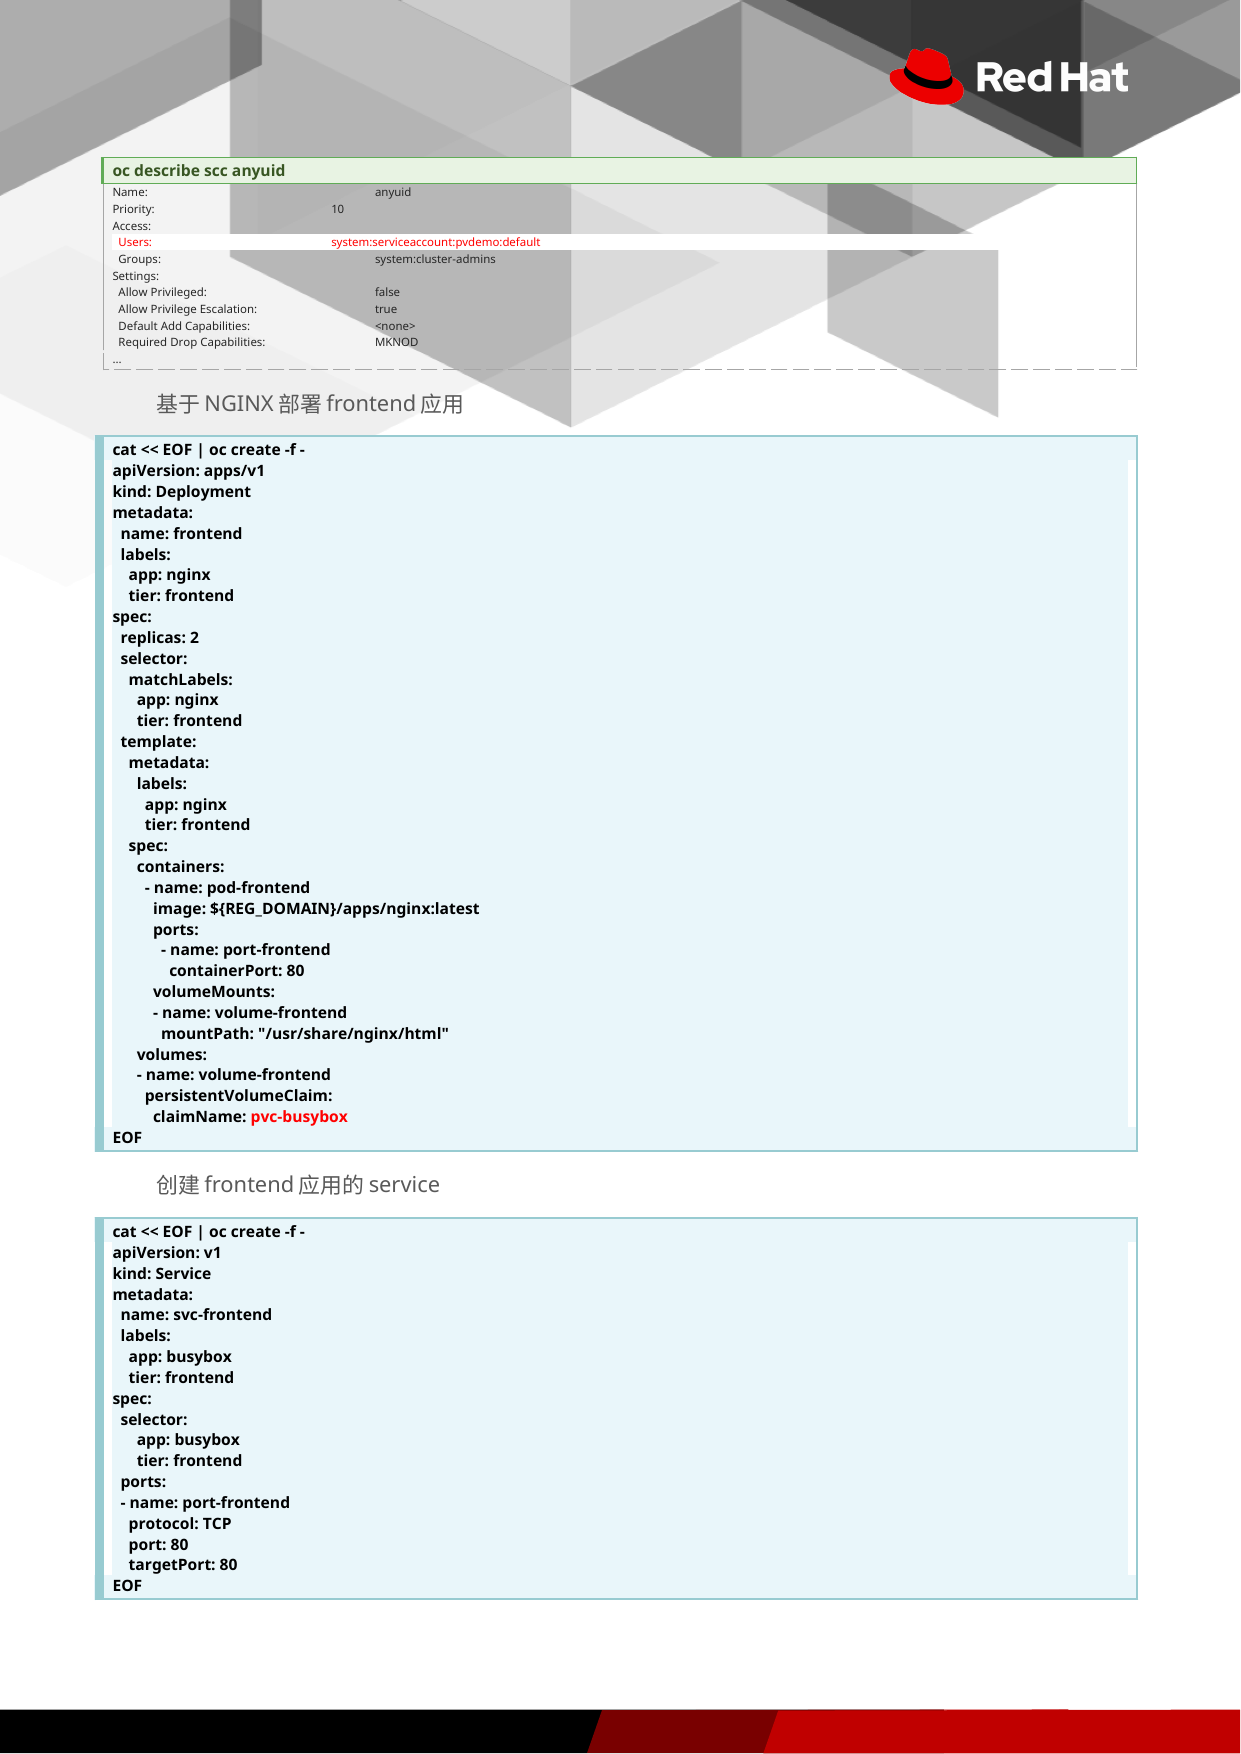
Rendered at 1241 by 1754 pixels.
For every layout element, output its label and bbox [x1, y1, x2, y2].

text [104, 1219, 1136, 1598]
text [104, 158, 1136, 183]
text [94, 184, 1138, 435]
picture [889, 48, 1128, 105]
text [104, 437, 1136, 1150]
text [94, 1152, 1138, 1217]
